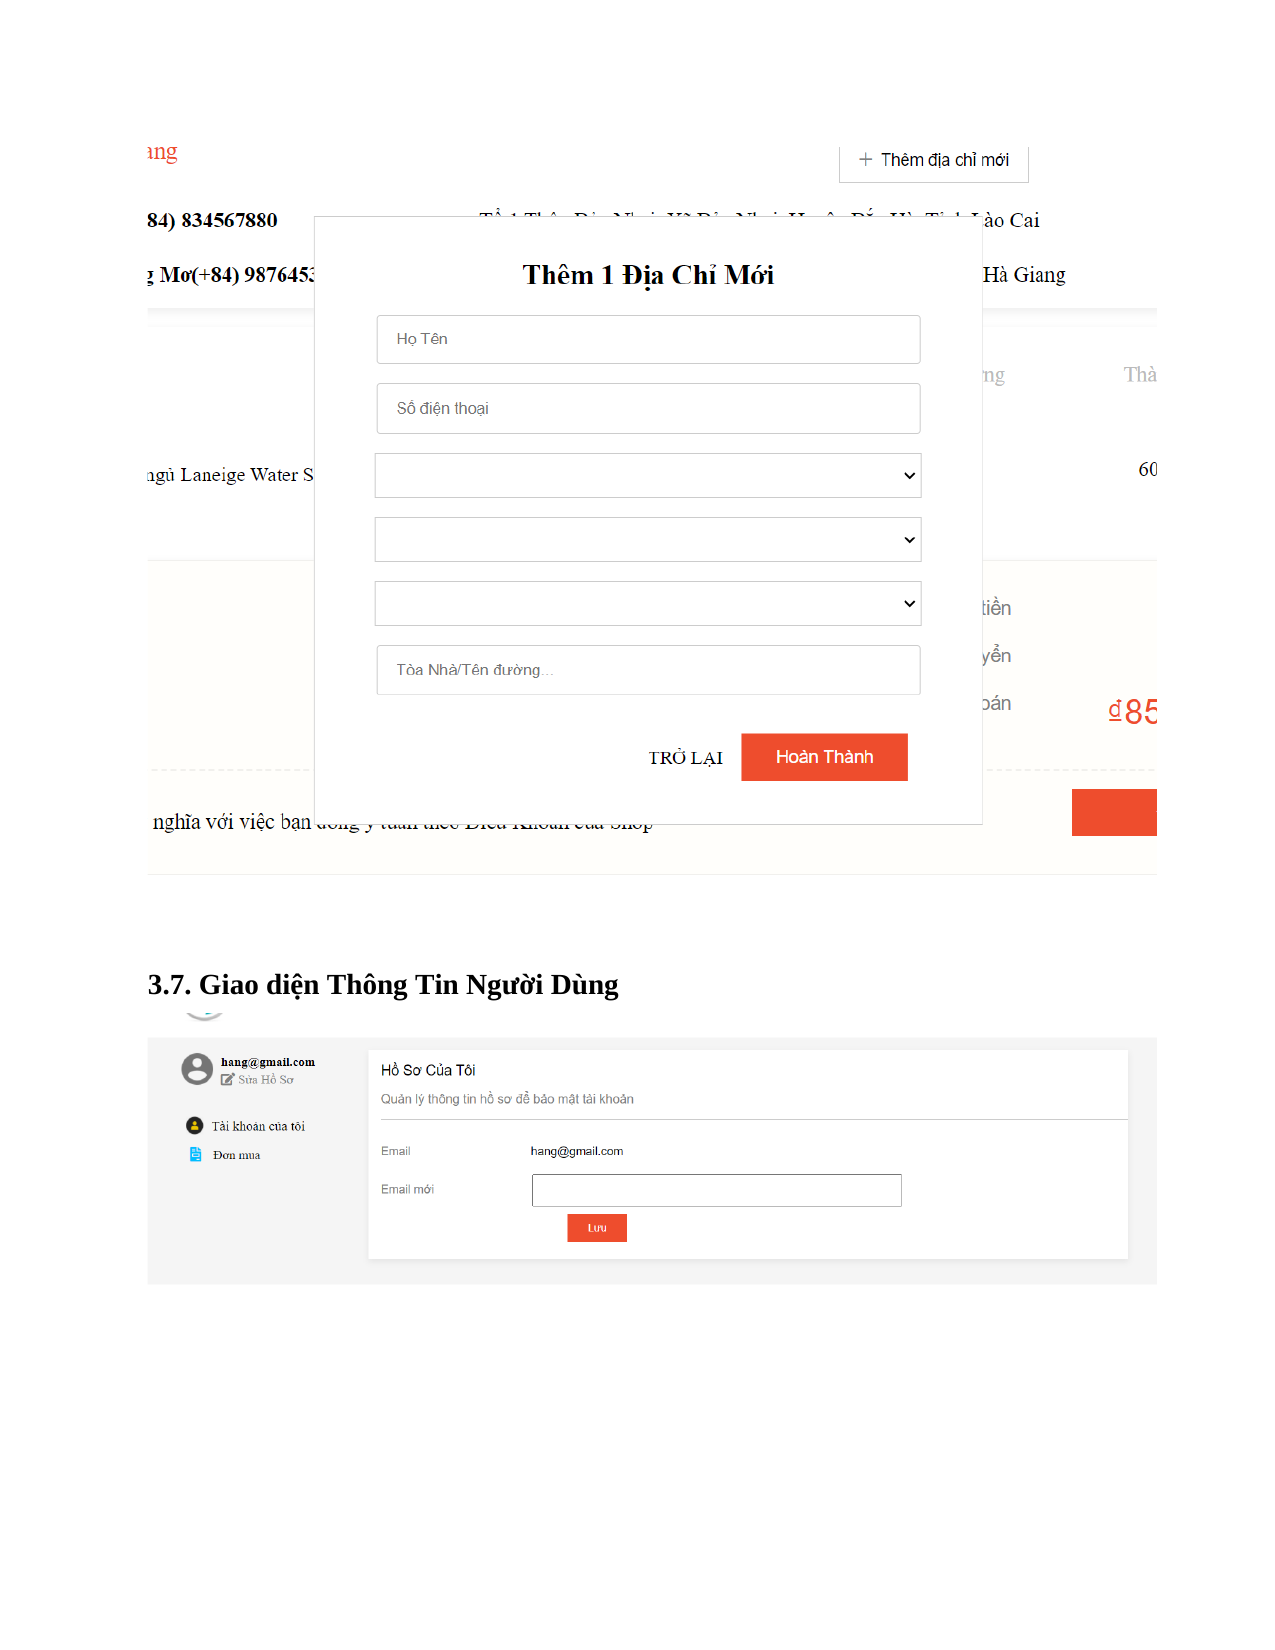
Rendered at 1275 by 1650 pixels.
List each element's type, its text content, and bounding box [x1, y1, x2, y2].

text 3.7. Giao diện Thông Tin Người Dùng [148, 967, 1157, 1001]
picture [147, 1013, 1157, 1309]
picture [147, 147, 1157, 909]
